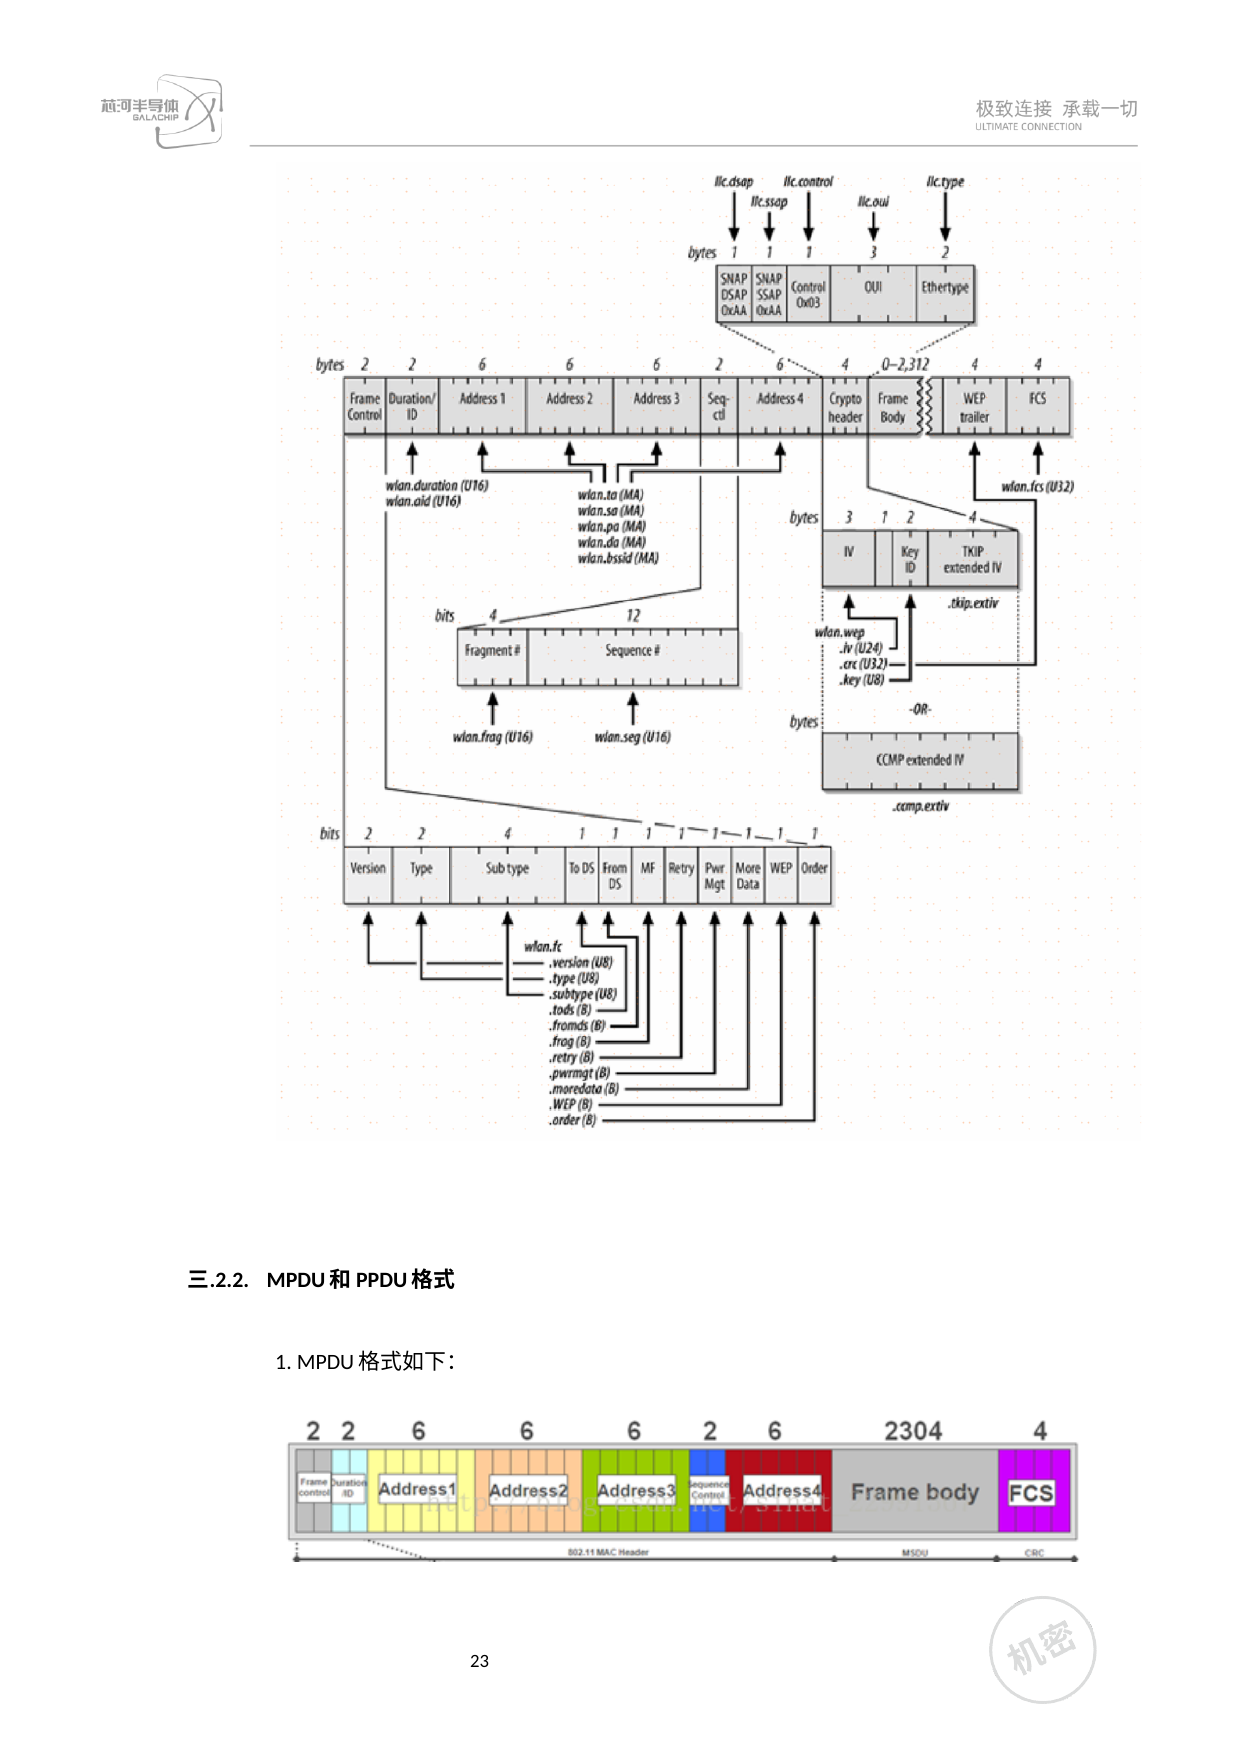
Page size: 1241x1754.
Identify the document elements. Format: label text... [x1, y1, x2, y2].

picture [101, 74, 1139, 149]
picture [276, 1408, 1094, 1562]
subtitle MPDU和PPDU格式 [187, 1262, 1053, 1294]
picture [276, 162, 1142, 1141]
picture [971, 1578, 1115, 1722]
list MPDU格式如下： [231, 1344, 1053, 1376]
